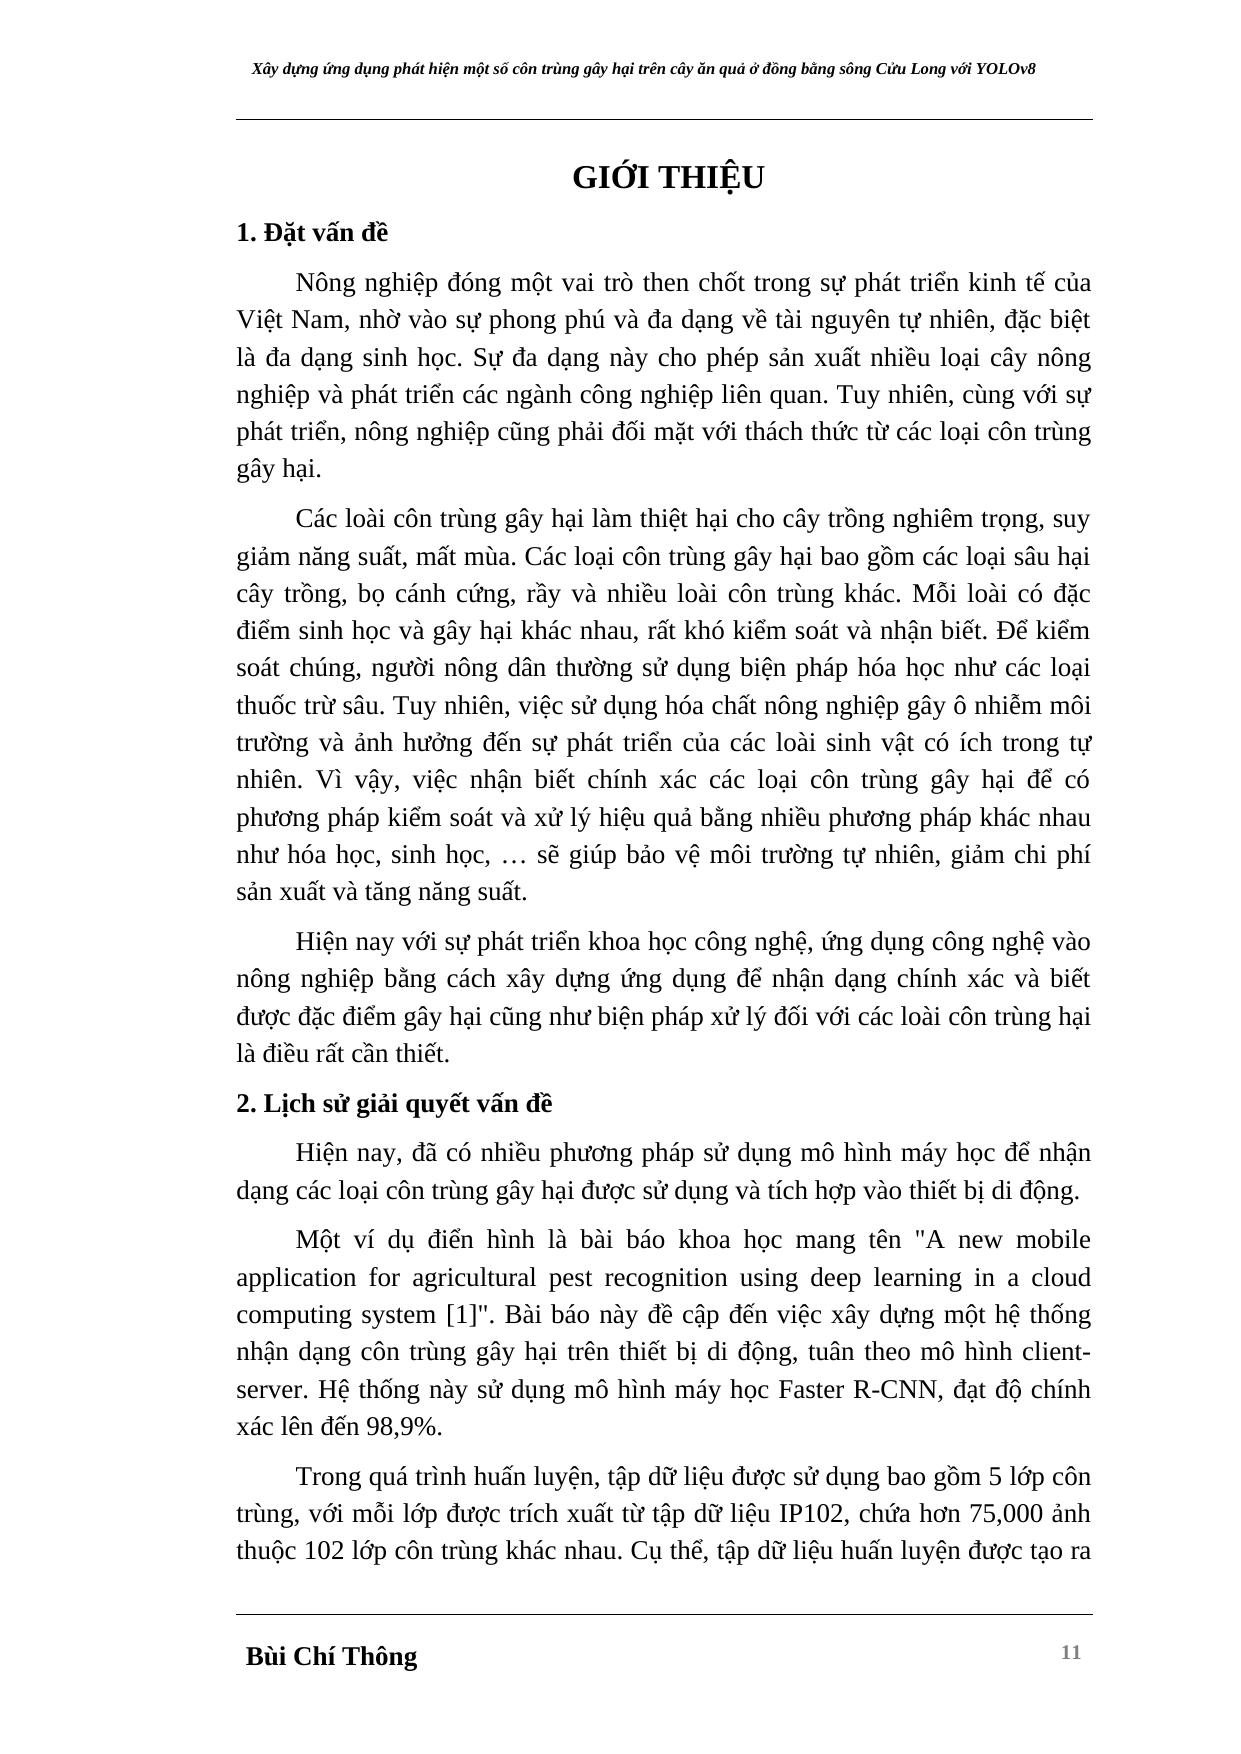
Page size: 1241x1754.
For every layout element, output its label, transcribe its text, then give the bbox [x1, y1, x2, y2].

subtitle GIỚI THIỆU [236, 158, 1092, 196]
text Nông nghiệp đóng một vai trò then chốt trong sự phát triển kinh tế của Việt Nam, nhờ vào sự phong phú và đa dạng về tài nguyên tự nhiên, đặc biệt là đa dạng sinh học. Sự đa dạng này cho phép sản xuất nhiều loại cây nông nghiệp và phát triển các ngành công nghiệp liên quan. Tuy nhiên, cùng với sự phát triển, nông nghiệp cũng phải đối mặt với thách thức từ các loại côn trùng gây hại. [236, 266, 1092, 484]
text Một ví dụ điển hình là bài báo khoa học mang tên "A new mobile application for agricultural pest recognition using deep learning in a cloud computing system ". Bài báo này đề cập đến việc xây dựng một hệ thống nhận dạng côn trùng gây hại trên thiết bị di động, tuân theo mô hình client-server. Hệ thống này sử dụng mô hình máy học Faster R-CNN, đạt độ chính xác lên đến 98,9%. [236, 1223, 1092, 1441]
text Các loài côn trùng gây hại làm thiệt hại cho cây trồng nghiêm trọng, suy giảm năng suất, mất mùa. Các loại côn trùng gây hại bao gồm các loại sâu hại cây trồng, bọ cánh cứng, rầy và nhiều loài côn trùng khác. Mỗi loài có đặc điểm sinh học và gây hại khác nhau, rất khó kiểm soát và nhận biết. Để kiểm soát chúng, người nông dân thường sử dụng biện pháp hóa học như các loại thuốc trừ sâu. Tuy nhiên, việc sử dụng hóa chất nông nghiệp gây ô nhiễm môi trường và ảnh hưởng đến sự phát triển của các loài sinh vật có ích trong tự nhiên. Vì vậy, việc nhận biết chính xác các loại côn trùng gây hại để có phương pháp kiểm soát và xử lý hiệu quả bằng nhiều phương pháp khác nhau như hóa học, sinh học, … sẽ giúp bảo vệ môi trường tự nhiên, giảm chi phí sản xuất và tăng năng suất. [236, 502, 1092, 906]
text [236, 1460, 1092, 1566]
text Hiện nay, đã có nhiều phương pháp sử dụng mô hình máy học để nhận dạng các loại côn trùng gây hại được sử dụng và tích hợp vào thiết bị di động. [236, 1136, 1092, 1205]
text Hiện nay với sự phát triển khoa học công nghệ, ứng dụng công nghệ vào nông nghiệp bằng cách xây dựng ứng dụng để nhận dạng chính xác và biết được đặc điểm gây hại cũng như biện pháp xử lý đối với các loài côn trùng hại là điều rất cần thiết. [236, 925, 1092, 1068]
subtitle Lịch sử giải quyết vấn đề [236, 1087, 1092, 1118]
subtitle Đặt vấn đề [236, 216, 1092, 247]
